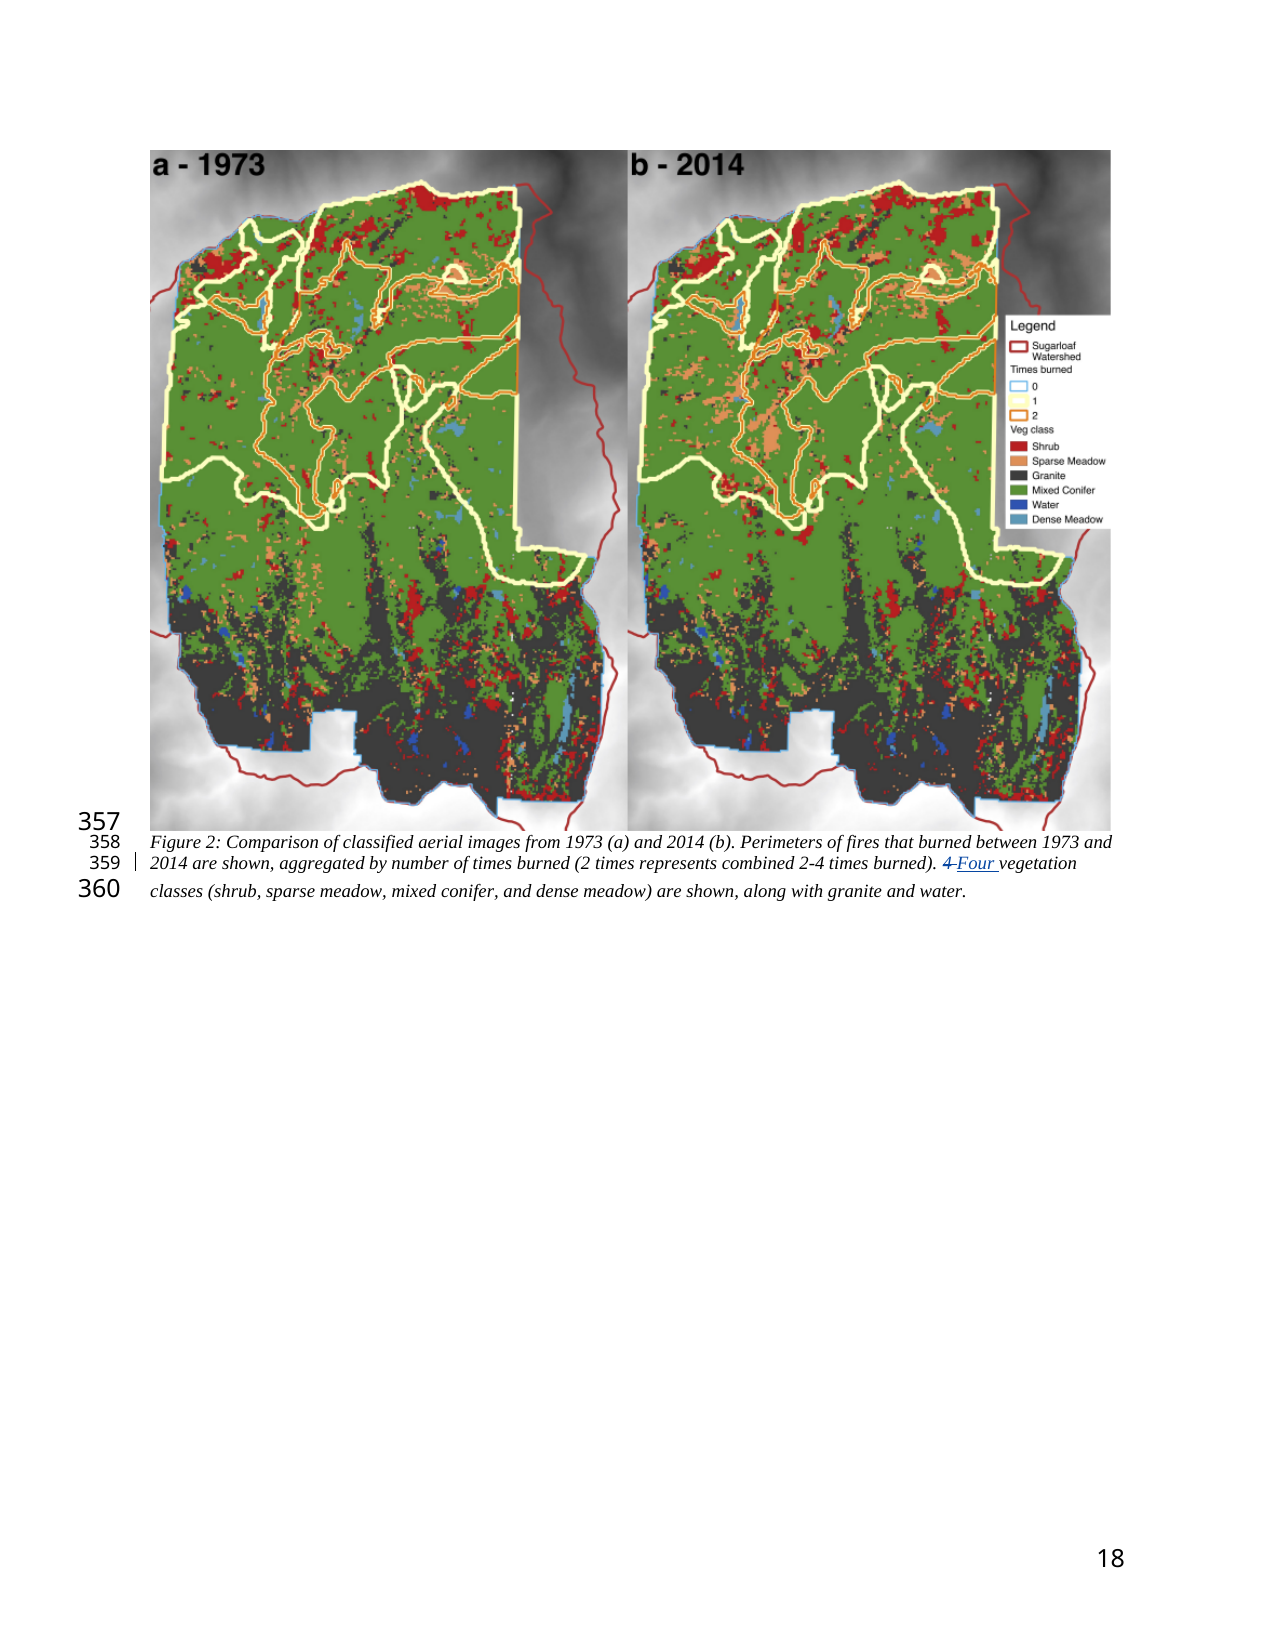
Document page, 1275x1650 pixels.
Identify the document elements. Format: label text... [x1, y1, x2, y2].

text Figure 2: Comparison of classified aerial images from 1973 (a) and 2014 (b). Perimeters of fires that burned between 1973 and 2014 are shown, aggregated by number of times burned (2 times represents combined 2-4 times burned). vegetation classes (shrub, sparse meadow, mixed conifer, and dense meadow) are shown, along with granite and water. [150, 831, 1125, 903]
